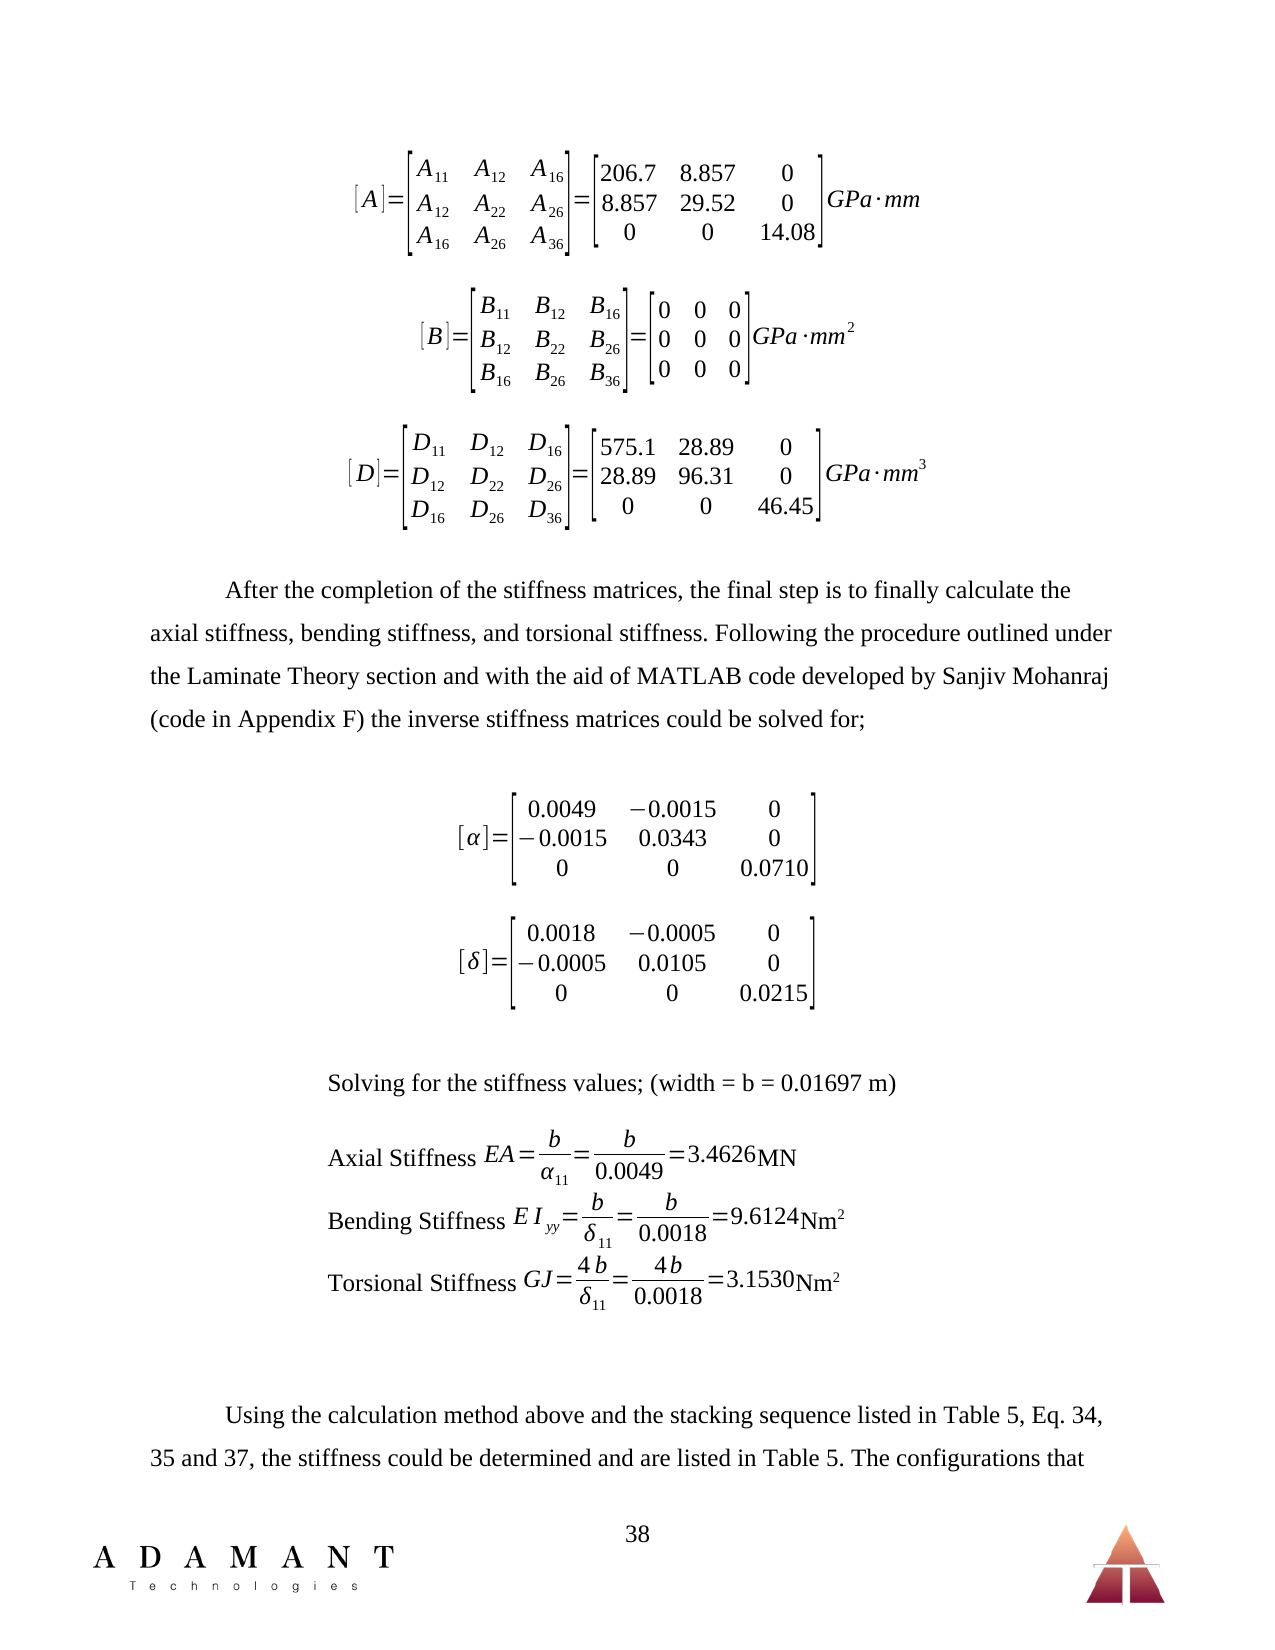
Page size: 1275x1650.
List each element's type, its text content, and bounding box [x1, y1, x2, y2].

text Bending Stiffness Nm2 [327, 1189, 1125, 1251]
text Torsional Stiffness Nm2 [327, 1251, 1125, 1314]
picture [1081, 1521, 1168, 1608]
text Axial Stiffness MN [327, 1126, 1125, 1189]
text Solving for the stiffness values; (width = b = 0.01697 m) [327, 1068, 1125, 1097]
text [150, 1400, 1125, 1472]
picture [87, 1535, 404, 1600]
text After the completion of the stiffness matrices, the final step is to finally calculate the axial stiffness, bending stiffness, and torsional stiffness. Following the procedure outlined under the Laminate Theory section and with the aid of MATLAB code developed by Sanjiv Mohanraj (code in Appendix F) the inverse stiffness matrices could be solved for; [150, 575, 1125, 733]
